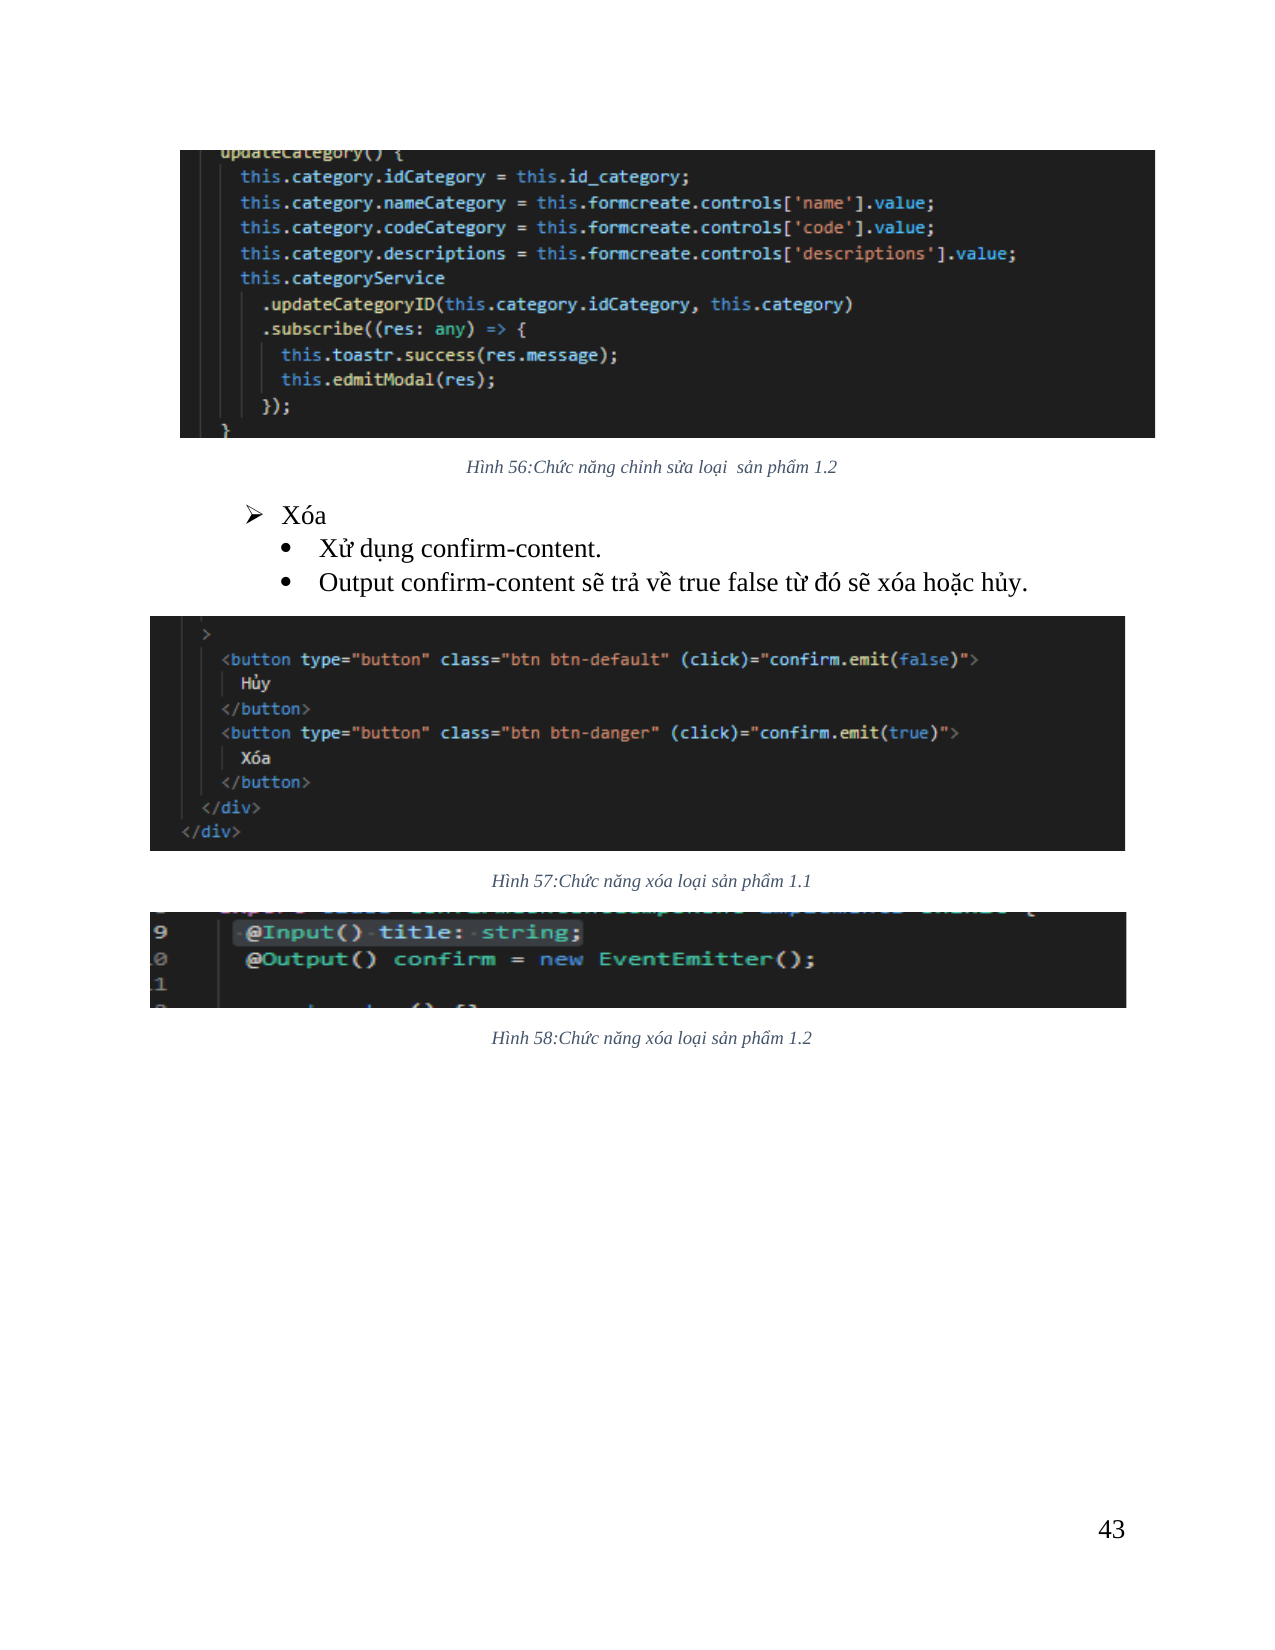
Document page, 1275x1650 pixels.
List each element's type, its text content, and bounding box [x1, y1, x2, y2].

list Xử dụng confirm-content. [281, 532, 1125, 564]
list Output confirm-content sẽ trả về true false từ đó sẽ xóa hoặc hủy. [281, 566, 1125, 597]
picture [180, 150, 1155, 438]
picture [150, 912, 1127, 1008]
picture [150, 616, 1125, 851]
list Xóa [244, 499, 1125, 530]
